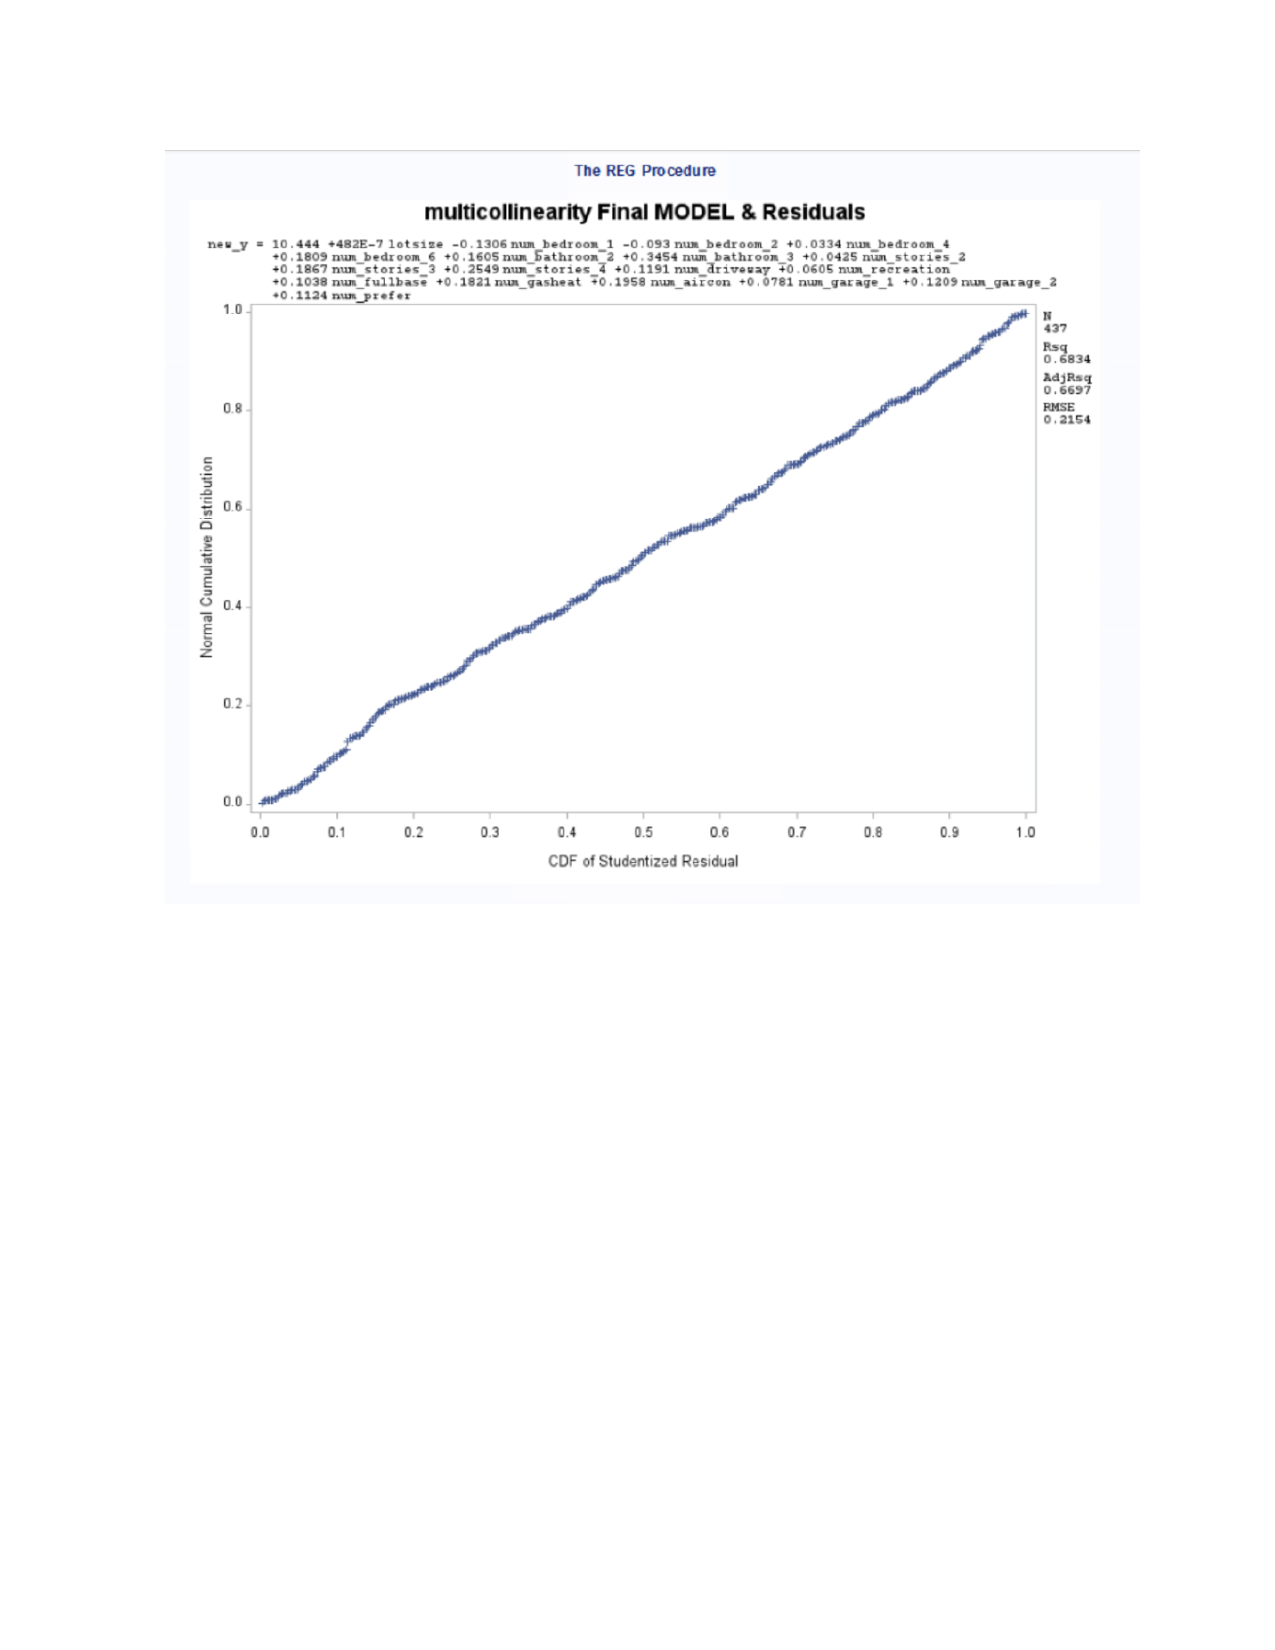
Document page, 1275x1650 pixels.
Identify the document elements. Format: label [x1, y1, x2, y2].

picture [165, 150, 1141, 904]
